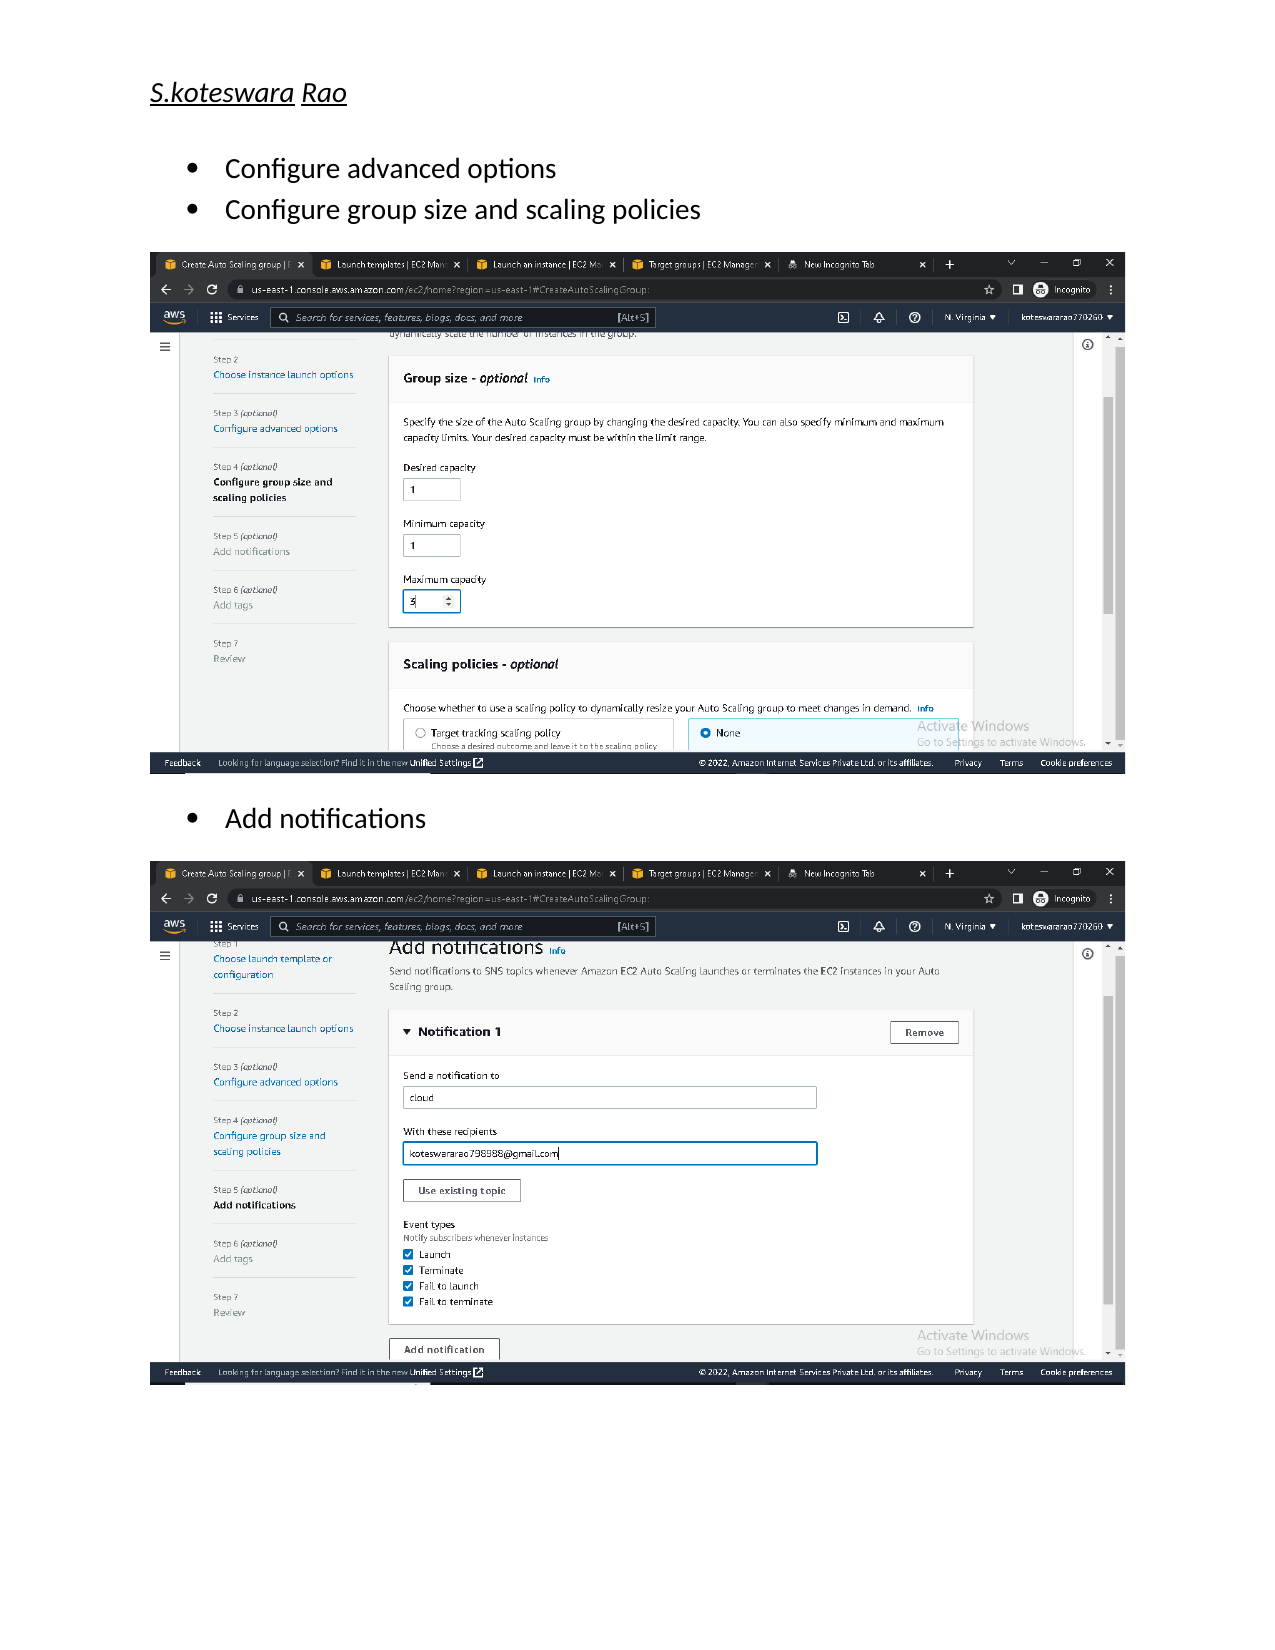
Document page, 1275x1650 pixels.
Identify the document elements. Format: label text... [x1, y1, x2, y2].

list Configure advanced options [187, 150, 1125, 186]
picture [150, 252, 1125, 774]
list Configure group size and scaling policies [187, 191, 1125, 227]
list Add notifications [187, 800, 1125, 836]
picture [150, 861, 1125, 1385]
